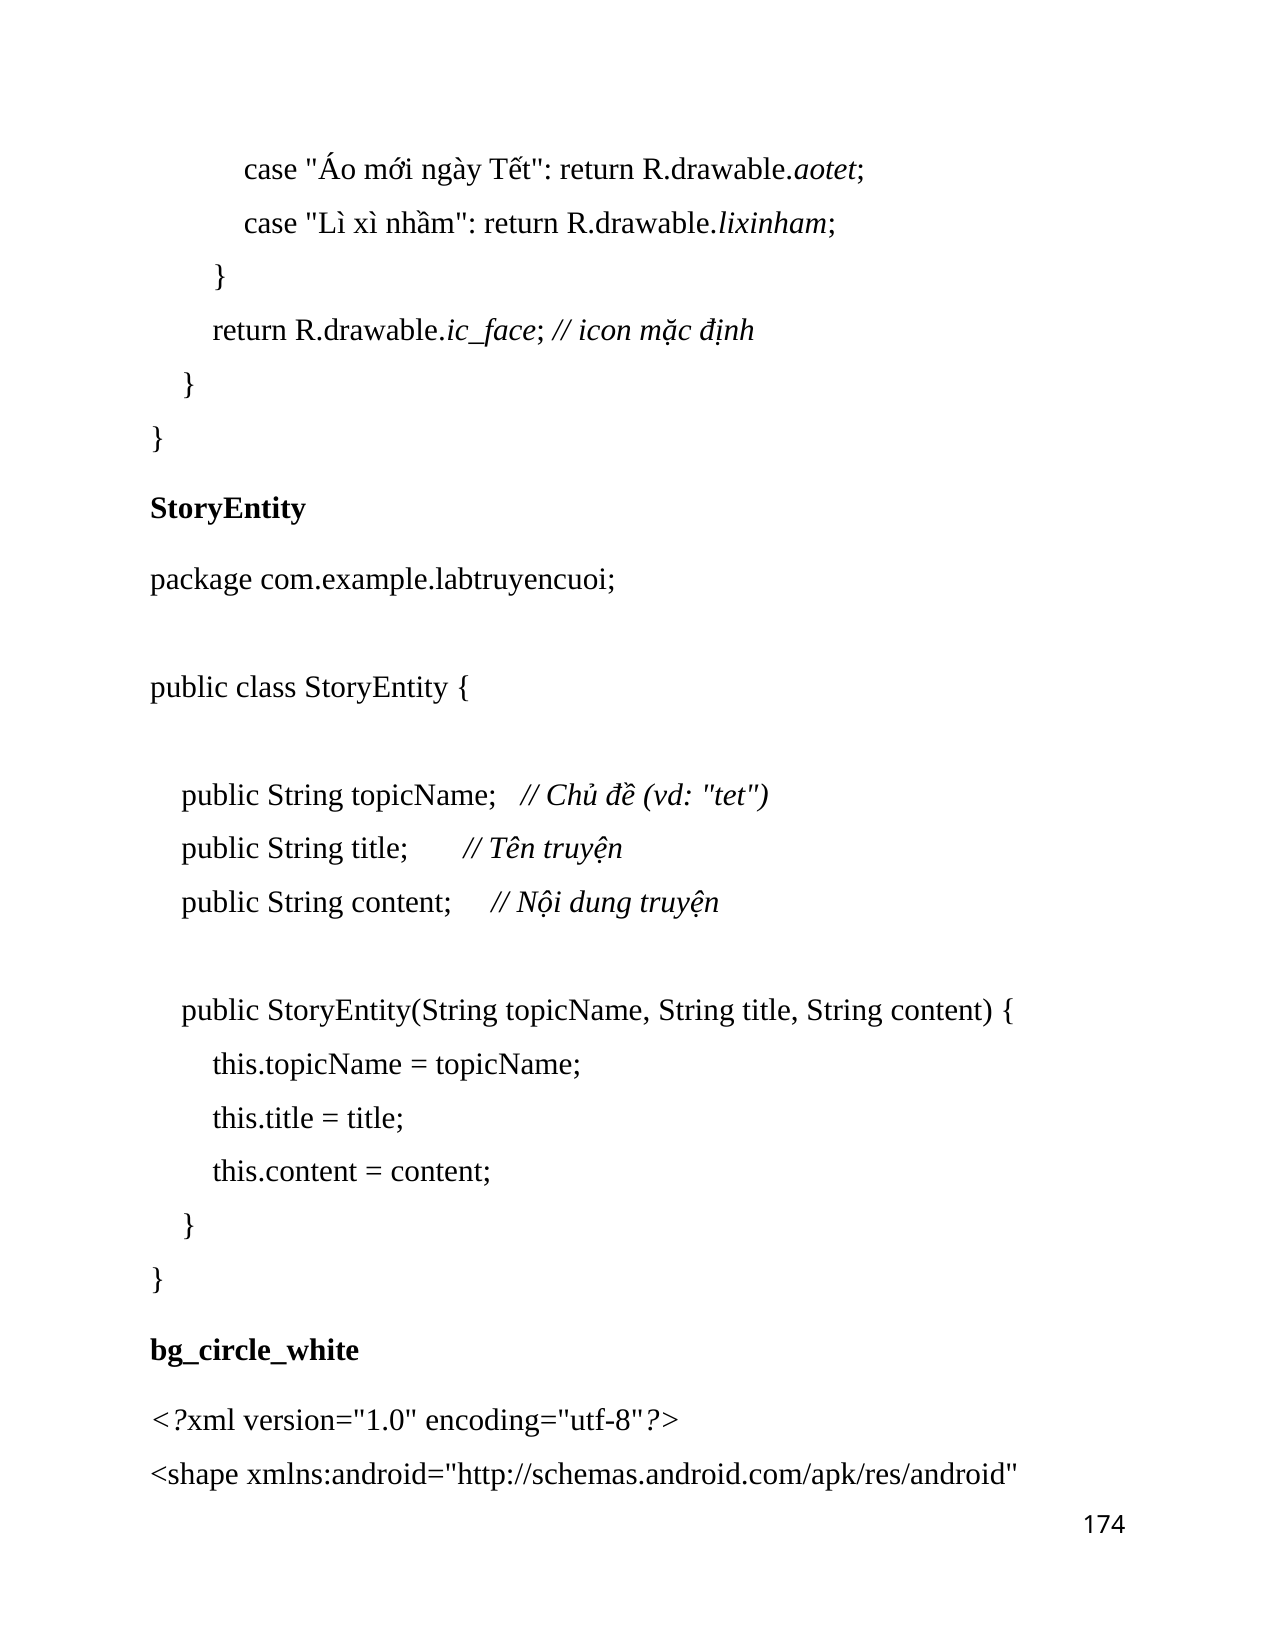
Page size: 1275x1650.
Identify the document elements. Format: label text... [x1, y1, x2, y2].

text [150, 150, 1125, 455]
text package com.example.labtruyencuoi; public class StoryEntity { public String topicName; // Chủ đề (vd: "tet") public String title; // Tên truyện public String content; // Nội dung truyện public StoryEntity(String topicName, String title, String content) { this.topicName = topicName; this.title = title; this.content = content; } } [150, 560, 1125, 1296]
text StoryEntity [150, 490, 1125, 526]
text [150, 1401, 1125, 1491]
text bg_circle_white [150, 1331, 1125, 1367]
